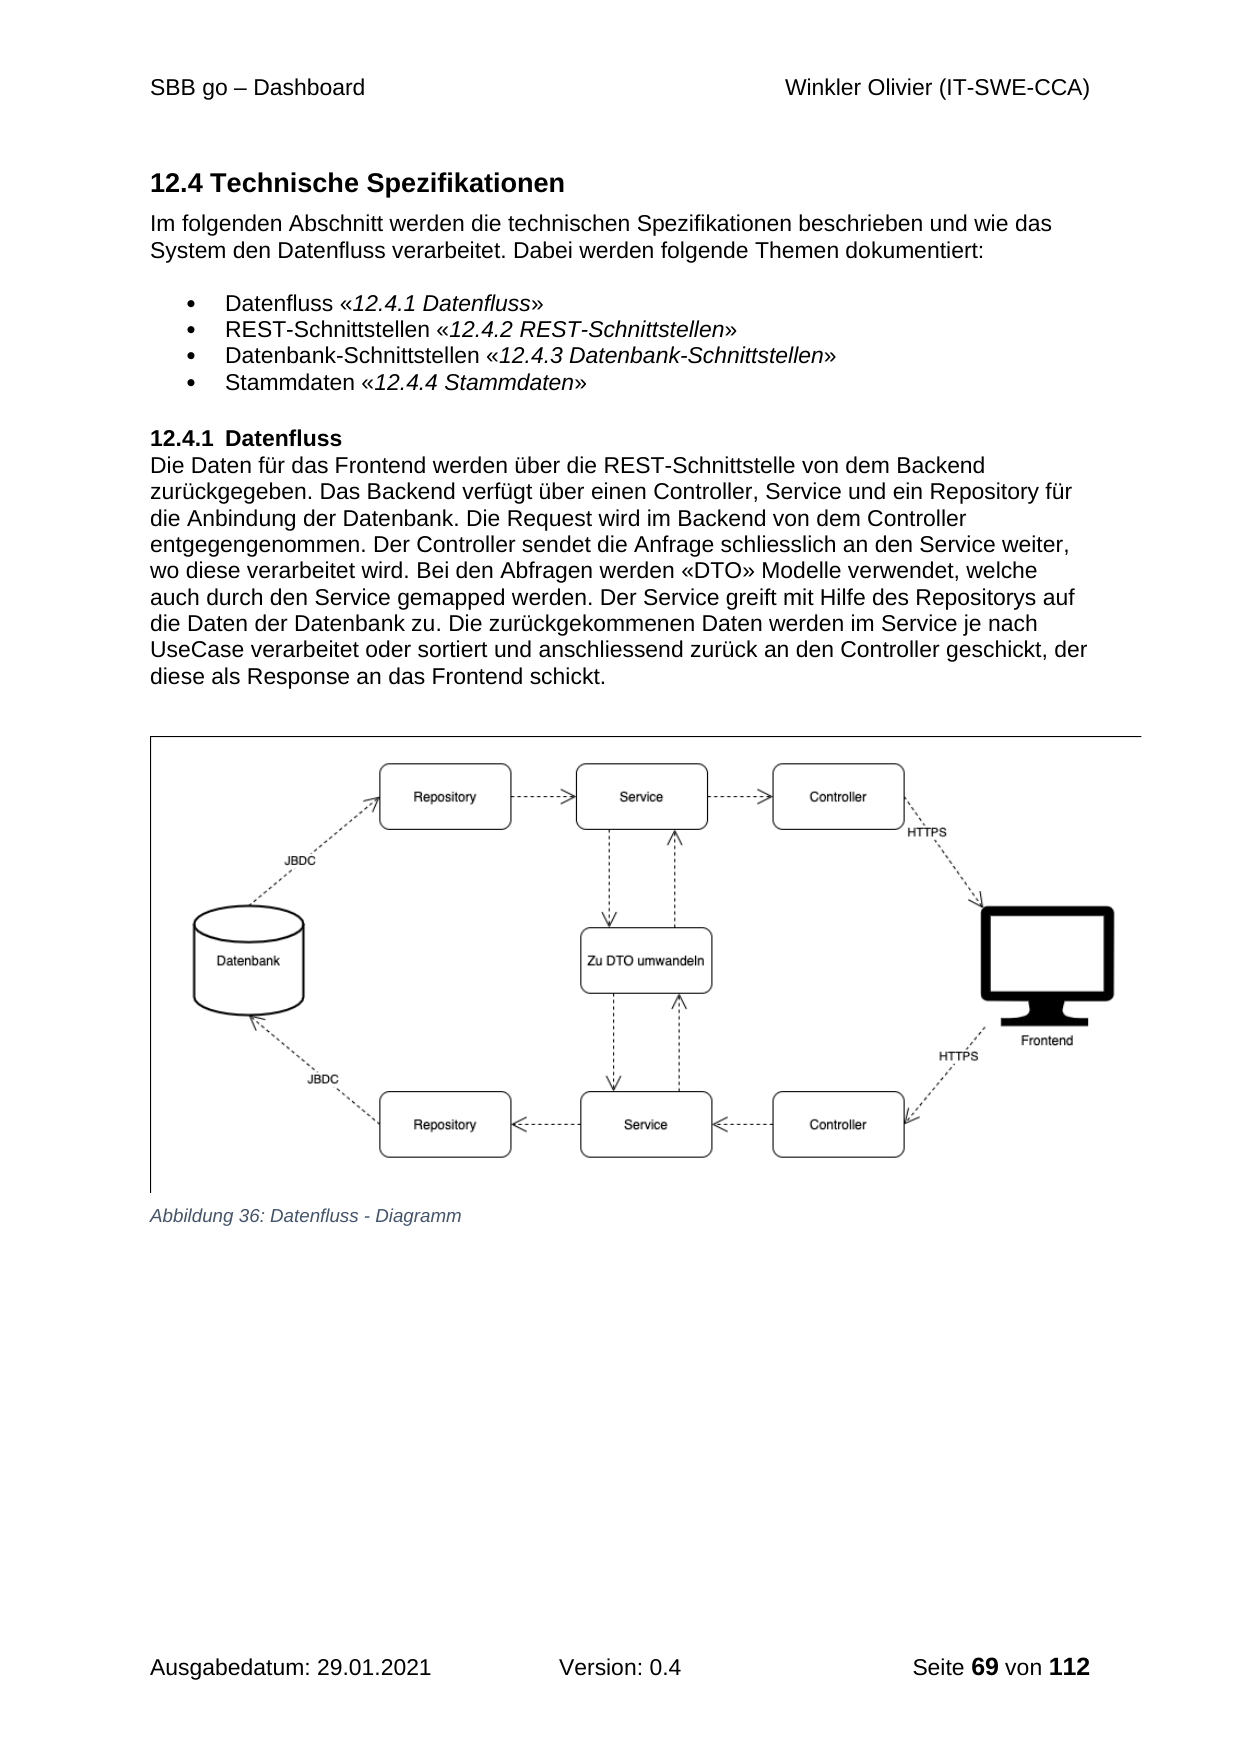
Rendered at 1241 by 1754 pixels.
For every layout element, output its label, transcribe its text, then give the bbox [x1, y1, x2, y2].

list Datenfluss «12.6.1 Datenfluss» [187, 289, 1090, 316]
subtitle Technische Spezifikationen [150, 167, 1090, 198]
picture [150, 736, 1141, 1193]
list REST-Schnittstellen «12.6.2 REST-Schnittstellen» [187, 316, 1090, 342]
subtitle Datenfluss [150, 425, 1090, 452]
list Datenbank-Schnittstellen «12.6.3 Datenbank-Schnittstellen» [187, 342, 1090, 368]
text Im folgenden Abschnitt werden die technischen Spezifikationen beschrieben und wie das System den Datenfluss verarbeitet. Dabei werden folgende Themen dokumentiert: [150, 210, 1090, 263]
list Stammdaten «12.6.4 Stammdaten» [187, 368, 1090, 395]
text Die Daten für das Frontend werden über die REST-Schnittstelle von dem Backend zurückgegeben. Das Backend verfügt über einen Controller, Service und ein Repository für die Anbindung der Datenbank. Die Request wird im Backend von dem Controller entgegengenommen. Der Controller sendet die Anfrage schliesslich an den Service weiter, wo diese verarbeitet wird. Bei den Abfragen werden «DTO» Modelle verwendet, welche auch durch den Service gemapped werden. Der Service greift mit Hilfe des Repositorys auf die Daten der Datenbank zu. Die zurückgekommenen Daten werden im Service je nach UseCase verarbeitet oder sortiert und anschliessend zurück an den Controller geschickt, der diese als Response an das Frontend schickt. [150, 452, 1090, 689]
